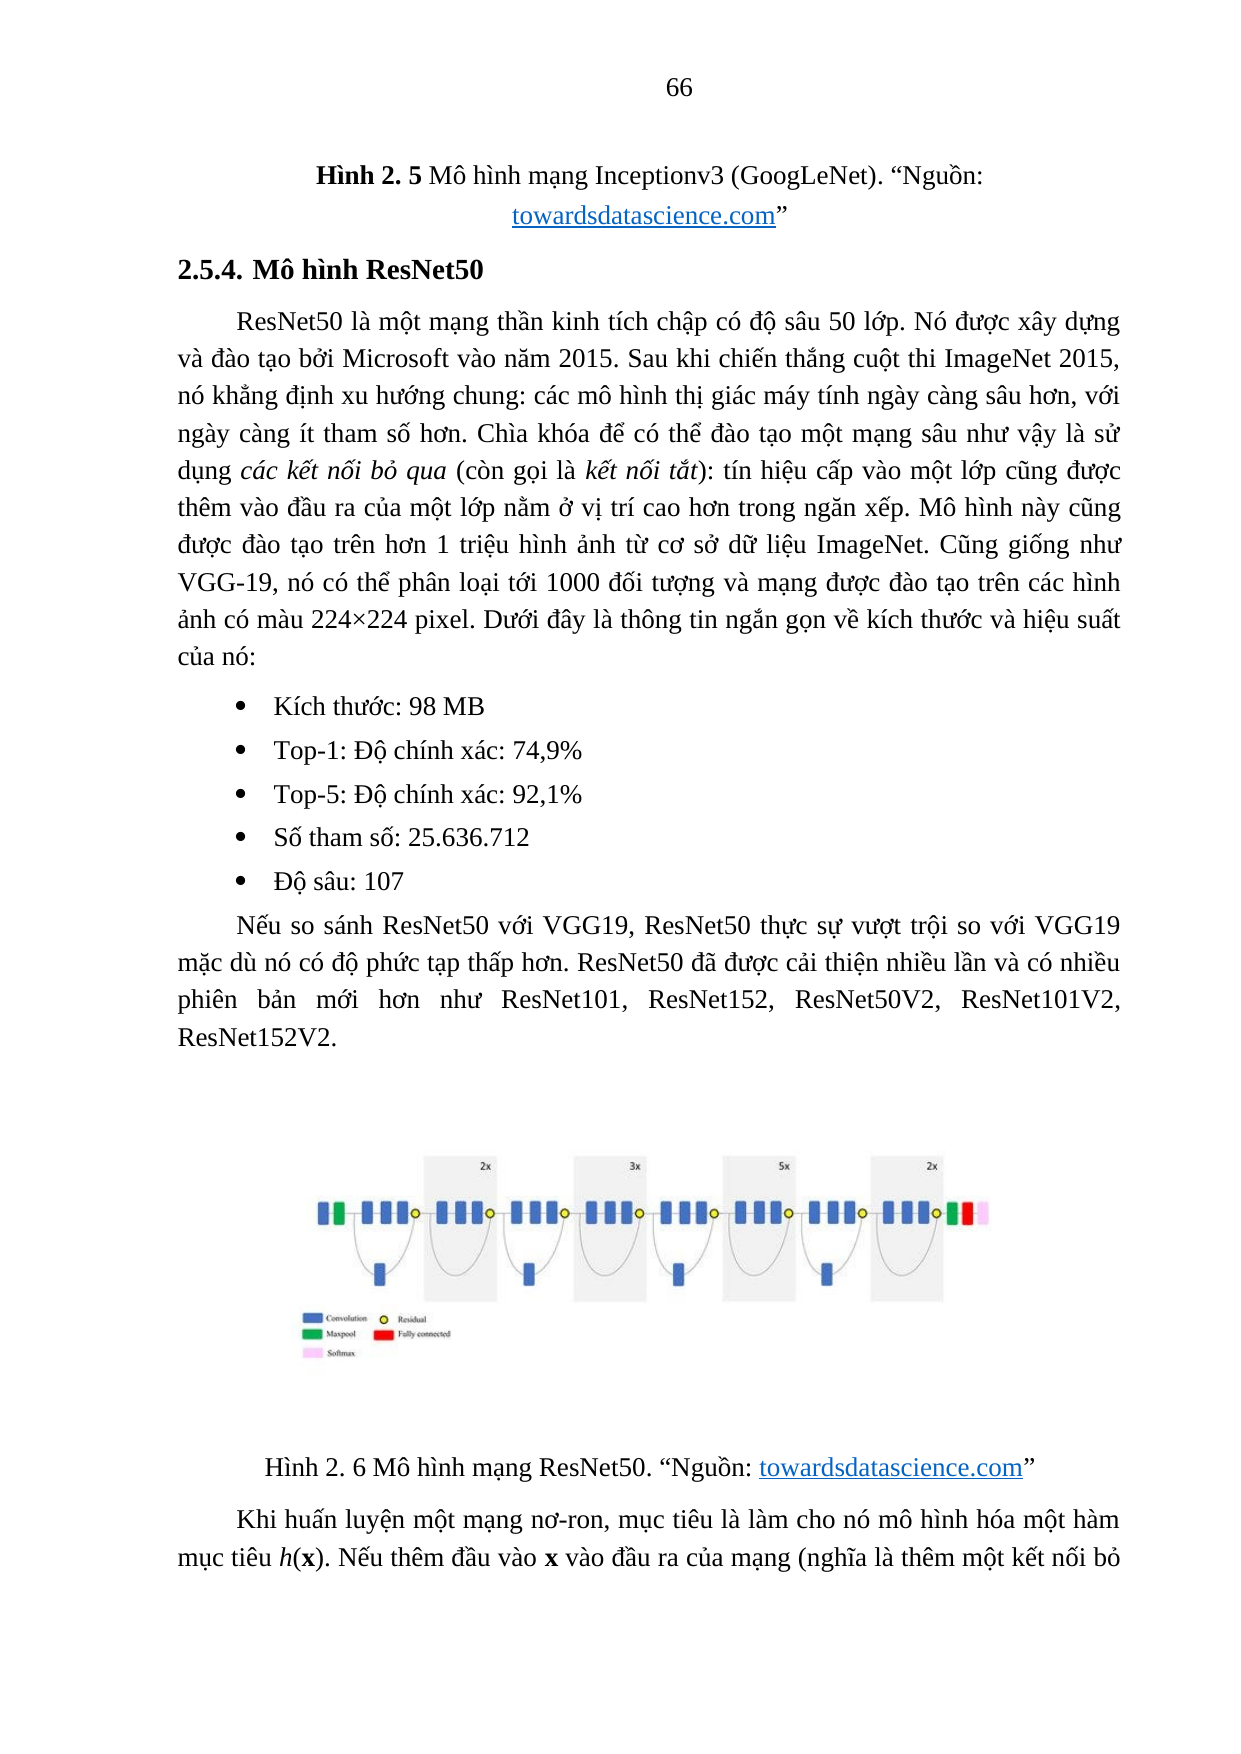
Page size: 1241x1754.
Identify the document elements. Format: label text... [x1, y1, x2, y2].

text Nếu so sánh ResNet50 với VGG19, ResNet50 thực sự vượt trội so với VGG19 mặc dù nó có độ phức tạp thấp hơn. ResNet50 đã được cải thiện nhiều lần và có nhiều phiên bản mới hơn như ResNet101, ResNet152, ResNet50V2, ResNet101V2, ResNet152V2. [177, 909, 1122, 1052]
list Số tham số: 25.636.712 [236, 822, 1122, 853]
subtitle Mô hình ResNet50 [177, 252, 1122, 286]
picture [290, 1070, 1009, 1432]
list Độ sâu: 107 [236, 865, 1122, 897]
text ResNet50 là một mạng thần kinh tích chập có độ sâu 50 lớp. Nó được xây dựng và đào tạo bởi Microsoft vào năm 2015. Sau khi chiến thắng cuột thi ImageNet 2015, nó khẳng định xu hướng chung: các mô hình thị giác máy tính ngày càng sâu hơn, với ngày càng ít tham số hơn. Chìa khóa để có thể đào tạo một mạng sâu như vậy là sử dụng các kết nối bỏ qua (còn gọi là kết nối tắt): tín hiệu cấp vào một lớp cũng được thêm vào đầu ra của một lớp nằm ở vị trí cao hơn trong ngăn xếp. Mô hình này cũng được đào tạo trên hơn 1 triệu hình ảnh từ cơ sở dữ liệu ImageNet. Cũng giống như VGG-19, nó có thể phân loại tới 1000 đối tượng và mạng được đào tạo trên các hình ảnh có màu 224×224 pixel. Dưới đây là thông tin ngắn gọn về kích thước và hiệu suất của nó: [177, 305, 1122, 672]
list Kích thước: 98 MB [236, 690, 1122, 722]
list Top-5: Độ chính xác: 92,1% [236, 778, 1122, 809]
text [177, 1503, 1122, 1572]
list Top-1: Độ chính xác: 74,9% [236, 734, 1122, 765]
